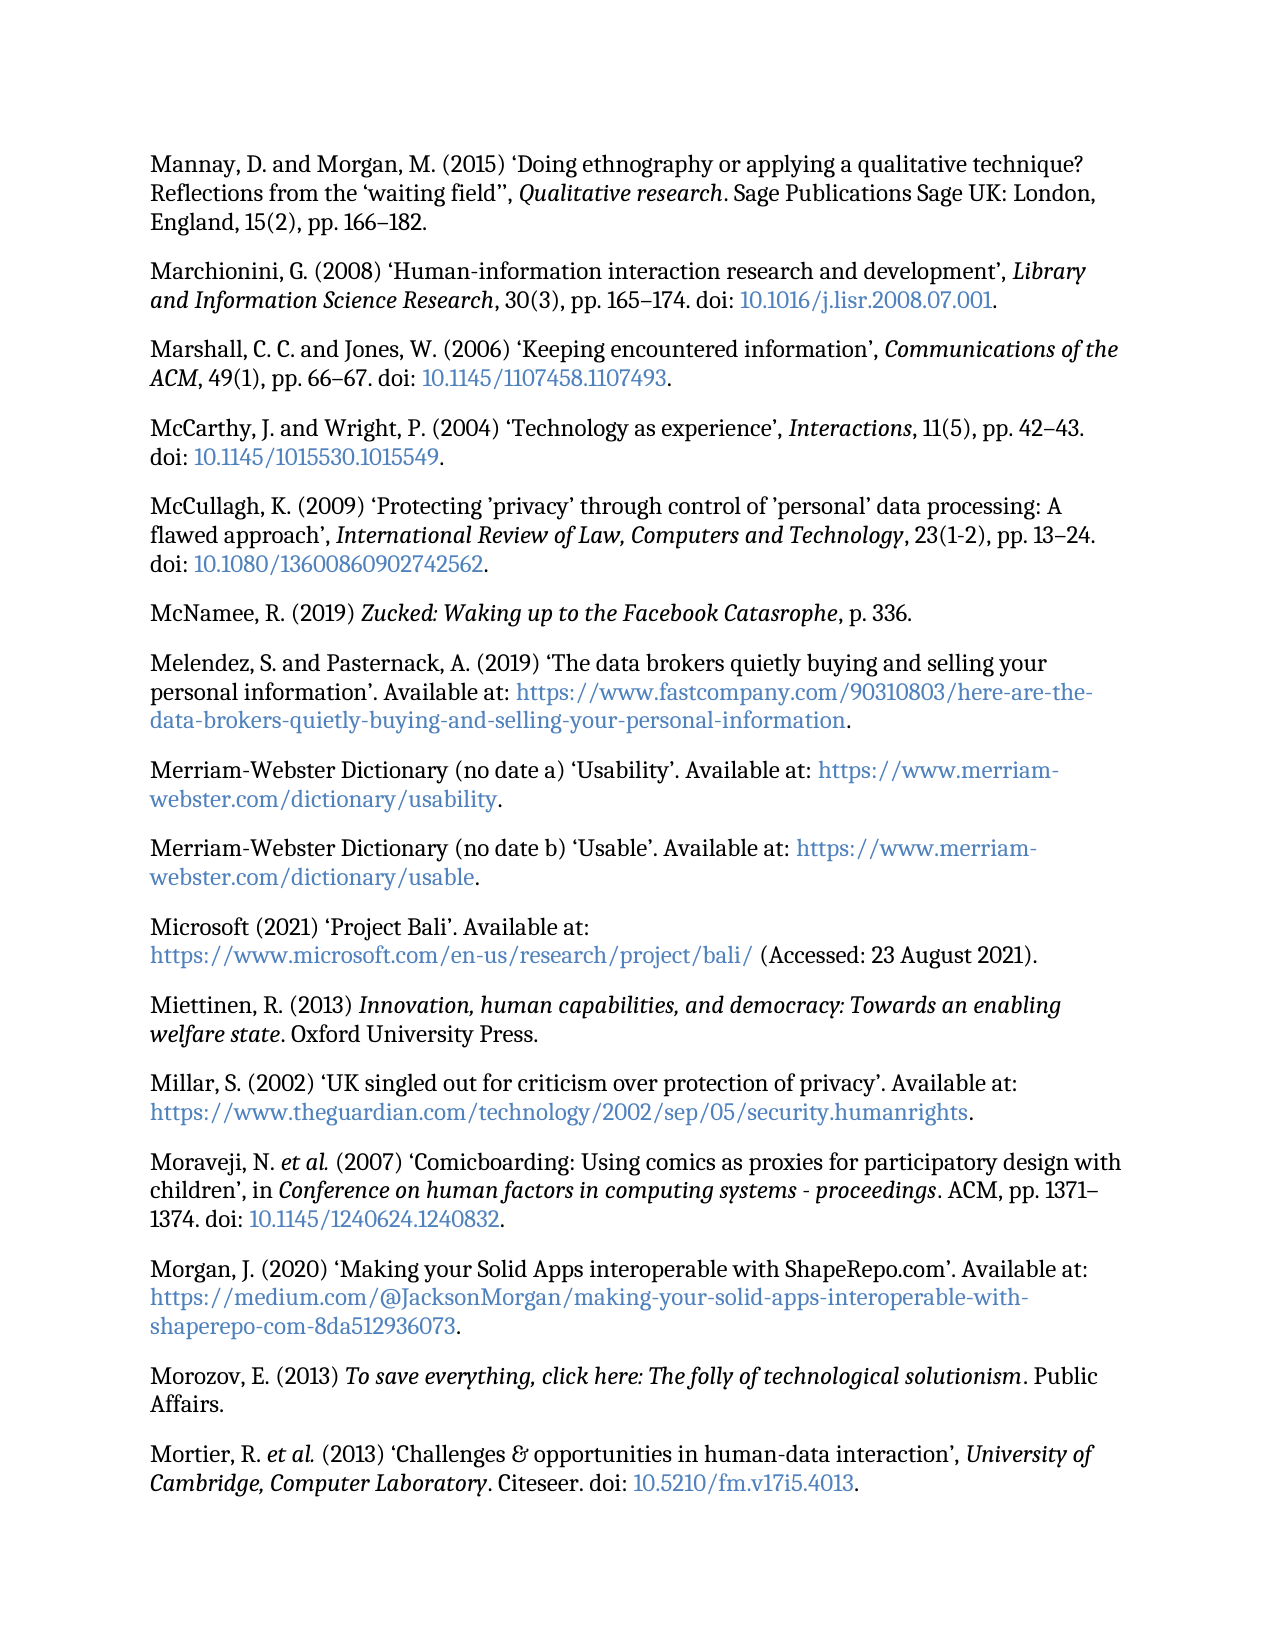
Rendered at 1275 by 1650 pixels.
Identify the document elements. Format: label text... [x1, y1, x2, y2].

text McNamee, R. (2019) Zucked: Waking up to the Facebook Catasrophe, p. 336. [150, 599, 1125, 628]
text Mannay, D. and Morgan, M. (2015) ‘Doing ethnography or applying a qualitative technique? Reflections from the ‘waiting field’’, Qualitative research. Sage Publications Sage UK: London, England, 15(2), pp. 166–182. [150, 150, 1125, 236]
text Moraveji, N. et al. (2007) ‘Comicboarding: Using comics as proxies for participatory design with children’, in Conference on human factors in computing systems - proceedings. ACM, pp. 1371–1374. doi: 10.1145/1240624.1240832. [150, 1147, 1125, 1234]
text Morozov, E. (2013) To save everything, click here: The folly of technological solutionism. Public Affairs. [150, 1362, 1125, 1419]
text Merriam-Webster Dictionary (no date a) ‘Usability’. Available at: https://www.merriam-webster.com/dictionary/usability. [150, 756, 1125, 813]
text Melendez, S. and Pasternack, A. (2019) ‘The data brokers quietly buying and selling your personal information’. Available at: https://www.fastcompany.com/90310803/here-are-the-data-brokers-quietly-buying-and-selling-your-personal-information. [150, 649, 1125, 735]
text Marchionini, G. (2008) ‘Human-information interaction research and development’, Library and Information Science Research, 30(3), pp. 165–174. doi: 10.1016/j.lisr.2008.07.001. [150, 257, 1125, 314]
text Merriam-Webster Dictionary (no date b) ‘Usable’. Available at: https://www.merriam-webster.com/dictionary/usable. [150, 834, 1125, 892]
text Morgan, J. (2020) ‘Making your Solid Apps interoperable with ShapeRepo.com’. Available at: https://medium.com/@JacksonMorgan/making-your-solid-apps-interoperable-with-shaperepo-com-8da512936073. [150, 1254, 1125, 1341]
text Miettinen, R. (2013) Innovation, human capabilities, and democracy: Towards an enabling welfare state. Oxford University Press. [150, 991, 1125, 1048]
text McCarthy, J. and Wright, P. (2004) ‘Technology as experience’, Interactions, 11(5), pp. 42–43. doi: 10.1145/1015530.1015549. [150, 414, 1125, 471]
text Mortier, R. et al. (2013) ‘Challenges & opportunities in human-data interaction’, University of Cambridge, Computer Laboratory. Citeseer. doi: 10.5210/fm.v17i5.4013. [150, 1440, 1125, 1497]
text Microsoft (2021) ‘Project Bali’. Available at: https://www.microsoft.com/en-us/research/project/bali/ (Accessed: 23 August 2021). [150, 912, 1125, 970]
text Marshall, C. C. and Jones, W. (2006) ‘Keeping encountered information’, Communications of the ACM, 49(1), pp. 66–67. doi: 10.1145/1107458.1107493. [150, 335, 1125, 393]
text McCullagh, K. (2009) ‘Protecting ’privacy’ through control of ’personal’ data processing: A flawed approach’, International Review of Law, Computers and Technology, 23(1-2), pp. 13–24. doi: 10.1080/13600860902742562. [150, 492, 1125, 578]
text Millar, S. (2002) ‘UK singled out for criticism over protection of privacy’. Available at: https://www.theguardian.com/technology/2002/sep/05/security.humanrights. [150, 1069, 1125, 1127]
